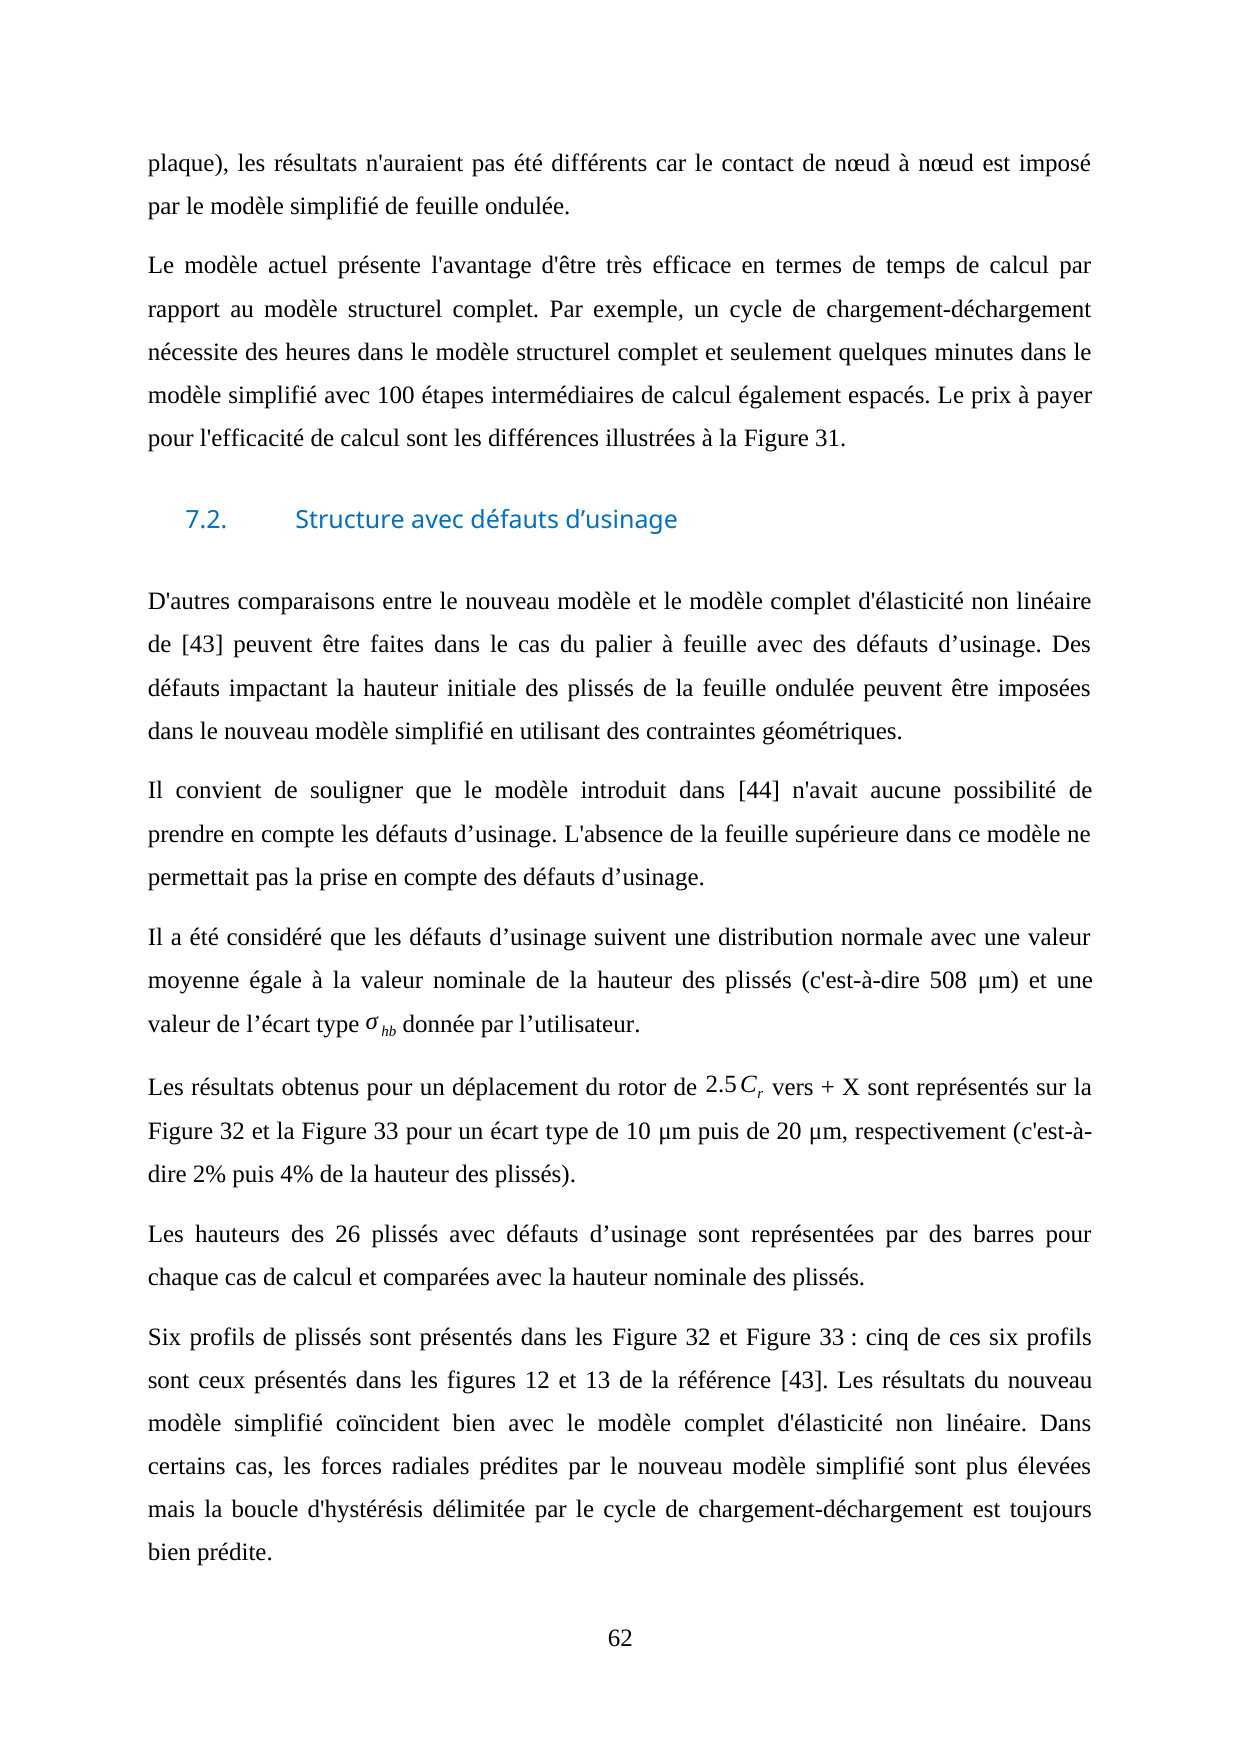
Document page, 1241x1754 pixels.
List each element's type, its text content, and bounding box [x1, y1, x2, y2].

text Les résultats obtenus pour un déplacement du rotor de vers + X sont représentés sur la Figure 32 et la Figure 33 pour un écart type de 10 μm puis de 20 μm, respectivement (c'est-à-dire 2% puis 4% de la hauteur des plissés). [148, 1070, 1093, 1188]
text D'autres comparaisons entre le nouveau modèle et le modèle complet d'élasticité non linéaire de [43] peuvent être faites dans le cas du palier à feuille avec des défauts d’usinage. Des défauts impactant la hauteur initiale des plissés de la feuille ondulée peuvent être imposées dans le nouveau modèle simplifié en utilisant des contraintes géométriques. [148, 586, 1093, 744]
text Six profils de plissés sont présentés dans les Figure 32 et Figure 33 : cinq de ces six profils sont ceux présentés dans les figures 12 et 13 de la référence [43]. Les résultats du nouveau modèle simplifié coïncident bien avec le modèle complet d'élasticité non linéaire. Dans certains cas, les forces radiales prédites par le nouveau modèle simplifié sont plus élevées mais la boucle d'hystérésis délimitée par le cycle de chargement-déchargement est toujours bien prédite. [148, 1322, 1093, 1566]
text Il convient de souligner que le modèle introduit dans [44] n'avait aucune possibilité de prendre en compte les défauts d’usinage. L'absence de la feuille supérieure dans ce modèle ne permettait pas la prise en compte des défauts d’usinage. [148, 776, 1093, 891]
text Les hauteurs des 26 plissés avec défauts d’usinage sont représentées par des barres pour chaque cas de calcul et comparées avec la hauteur nominale des plissés. [148, 1219, 1093, 1291]
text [148, 148, 1093, 219]
subtitle Structure avec défauts d’usinage [185, 502, 1093, 536]
text Il a été considéré que les défauts d’usinage suivent une distribution normale avec une valeur moyenne égale à la valeur nominale de la hauteur des plissés (c'est-à-dire 508 μm) et une valeur de l’écart type donnée par l’utilisateur. [148, 922, 1093, 1039]
text Le modèle actuel présente l'avantage d'être très efficace en termes de temps de calcul par rapport au modèle structurel complet. Par exemple, un cycle de chargement-déchargement nécessite des heures dans le modèle structurel complet et seulement quelques minutes dans le modèle simplifié avec 100 étapes intermédiaires de calcul également espacés. Le prix à payer pour l'efficacité de calcul sont les différences illustrées à la Figure 31. [148, 251, 1093, 452]
